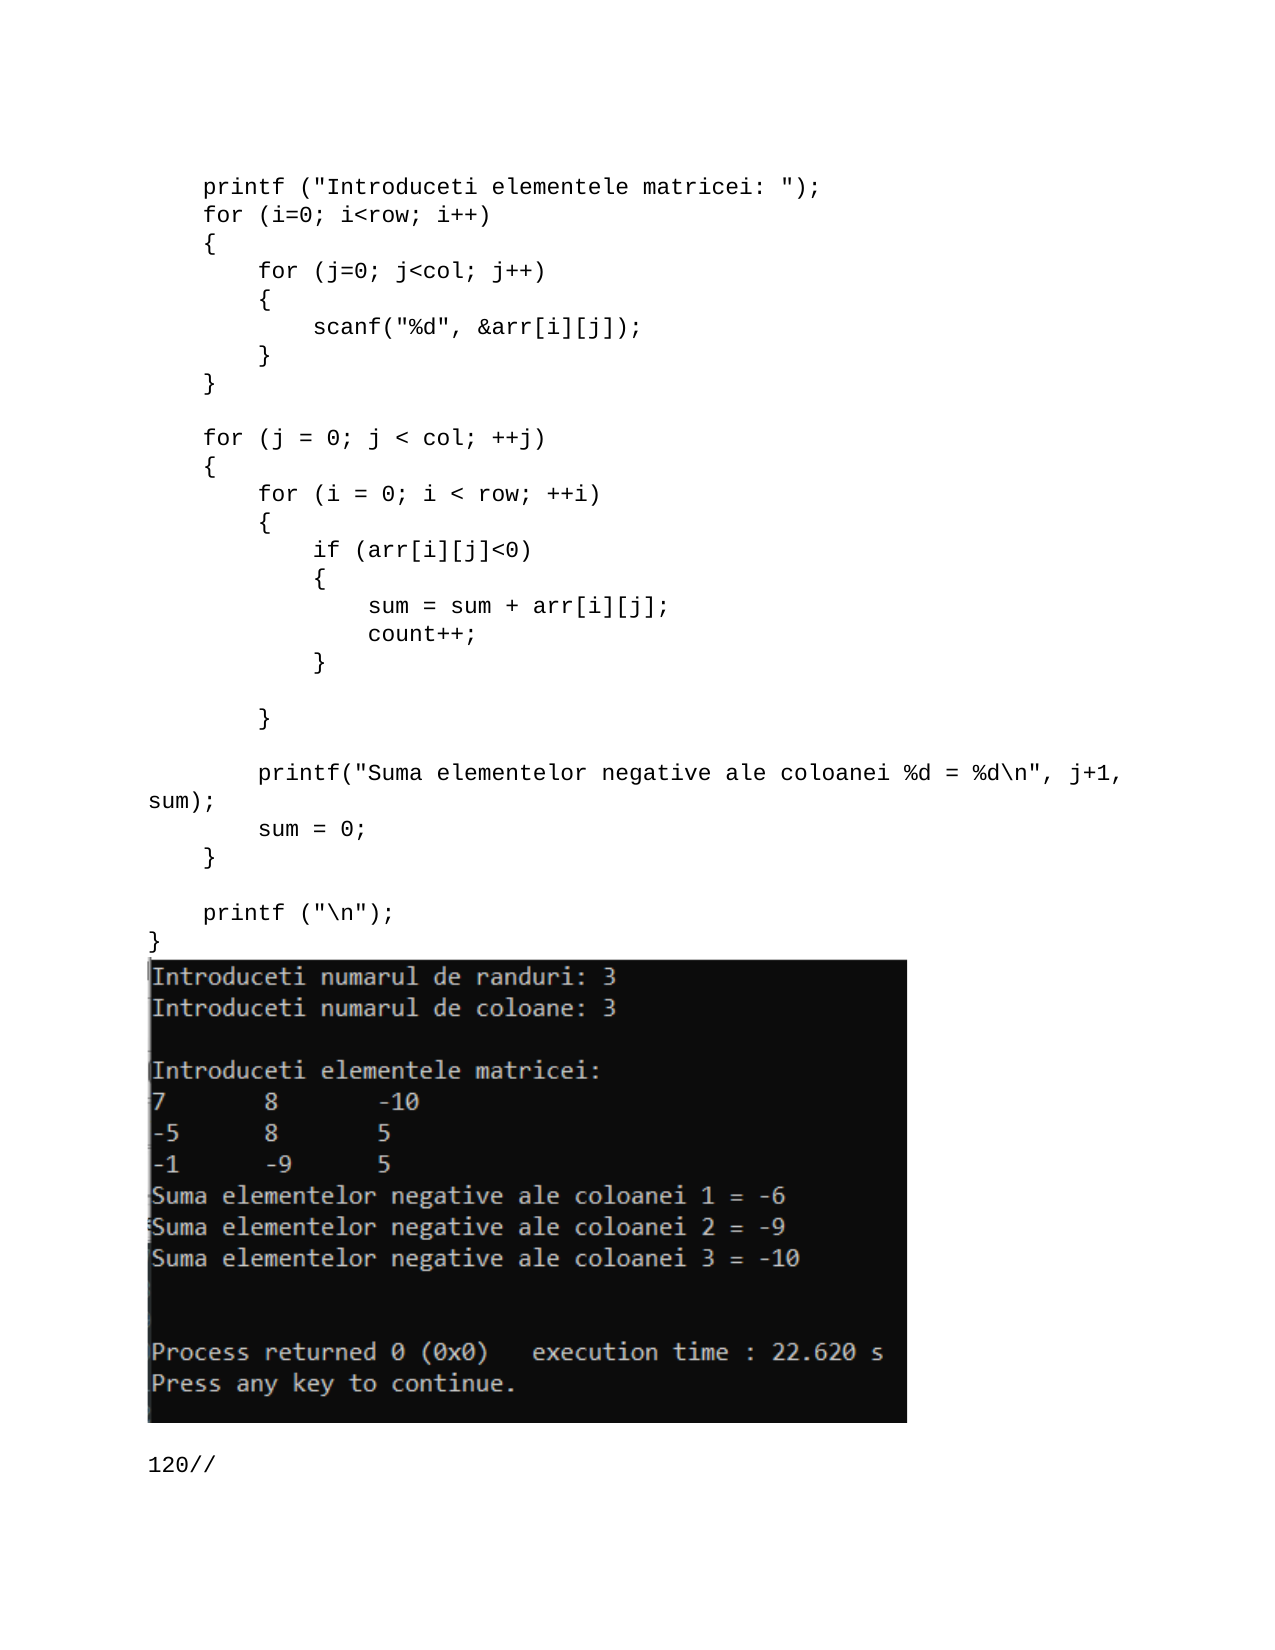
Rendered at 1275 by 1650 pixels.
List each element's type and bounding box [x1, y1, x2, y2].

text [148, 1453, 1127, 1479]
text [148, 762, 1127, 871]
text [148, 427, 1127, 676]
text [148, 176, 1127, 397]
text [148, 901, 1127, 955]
picture [147, 957, 908, 1423]
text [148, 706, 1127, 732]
